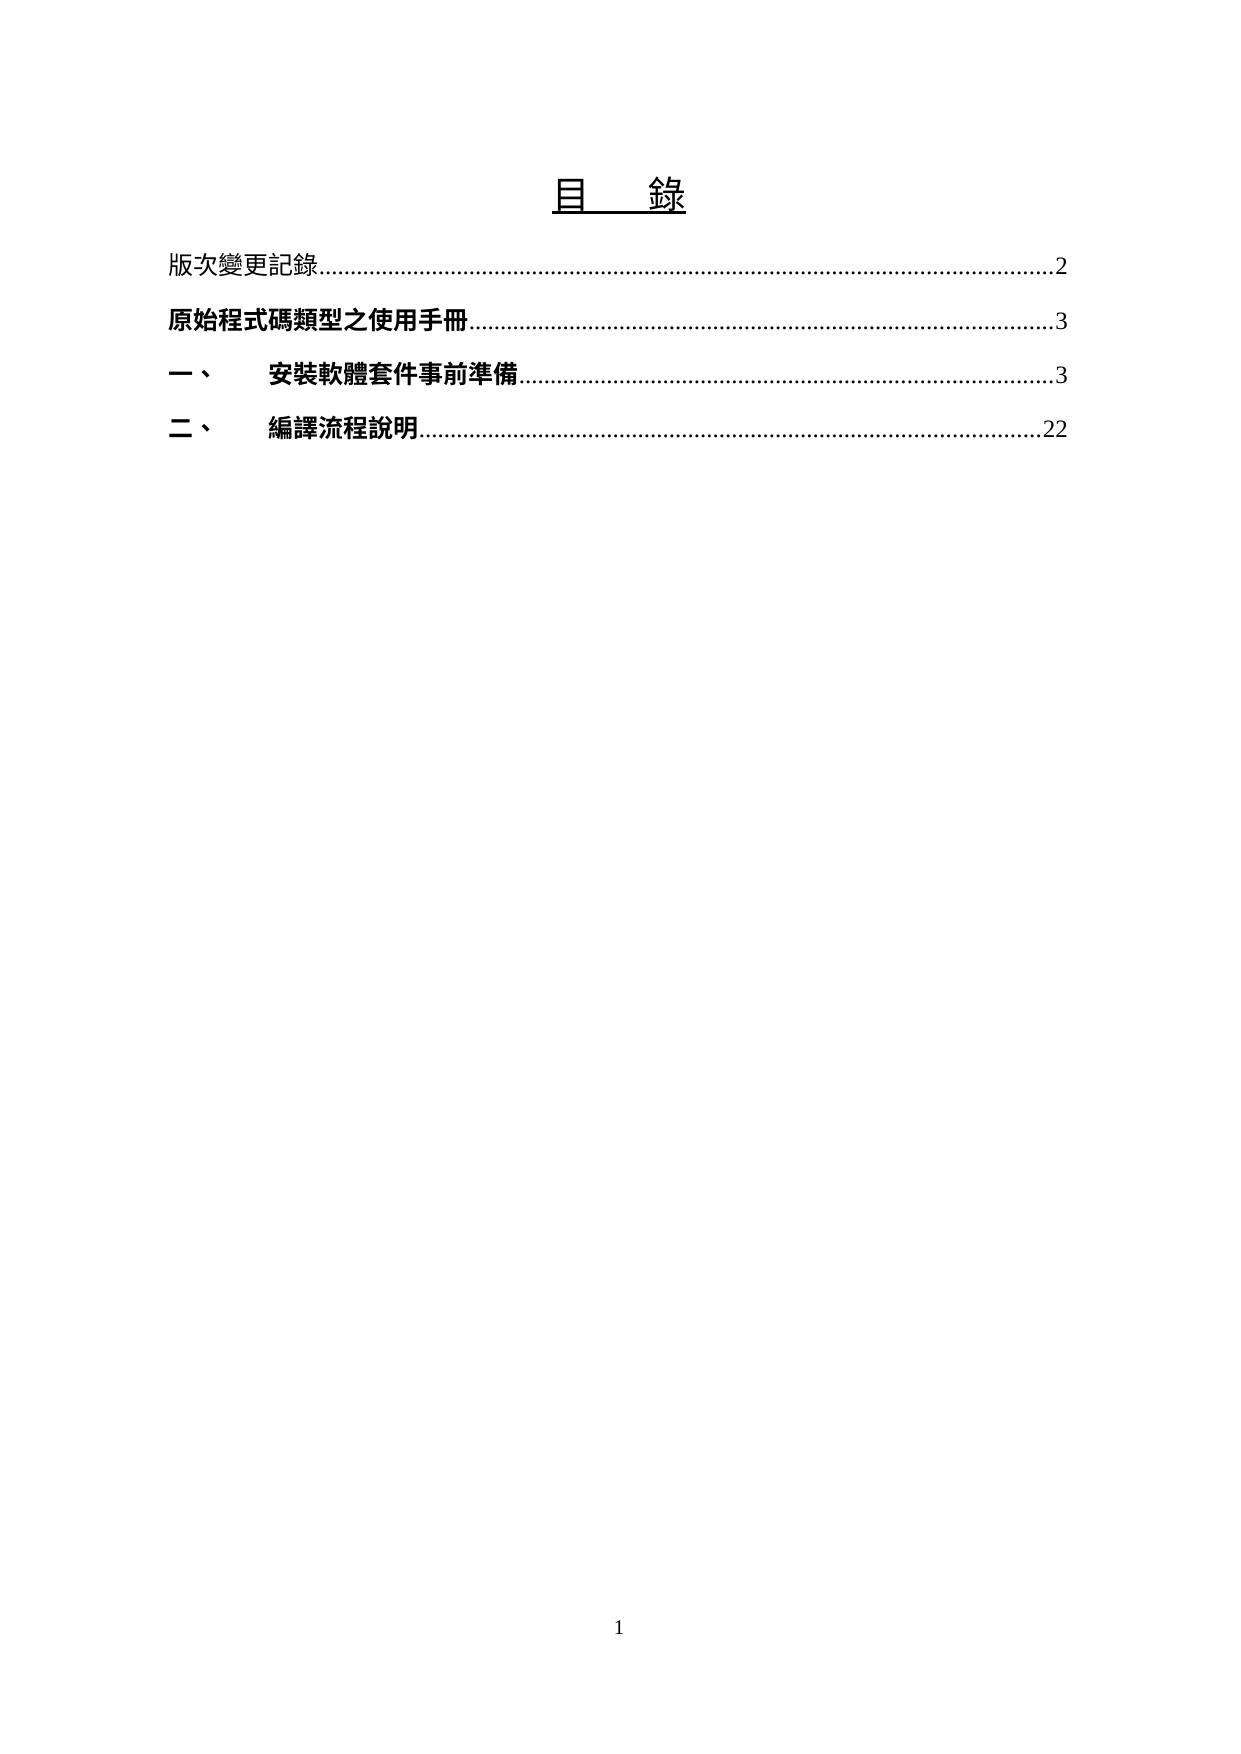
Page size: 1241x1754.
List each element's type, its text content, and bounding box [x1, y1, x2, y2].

text 原始程式碼類型之使用手冊 3 [169, 300, 1069, 336]
text 一、 安裝軟體套件事前準備 3 [169, 354, 1069, 391]
text 版次變更記錄 2 [169, 246, 1069, 282]
text 二、 編譯流程說明 22 [169, 409, 1069, 445]
text 目 錄 [169, 164, 1069, 219]
